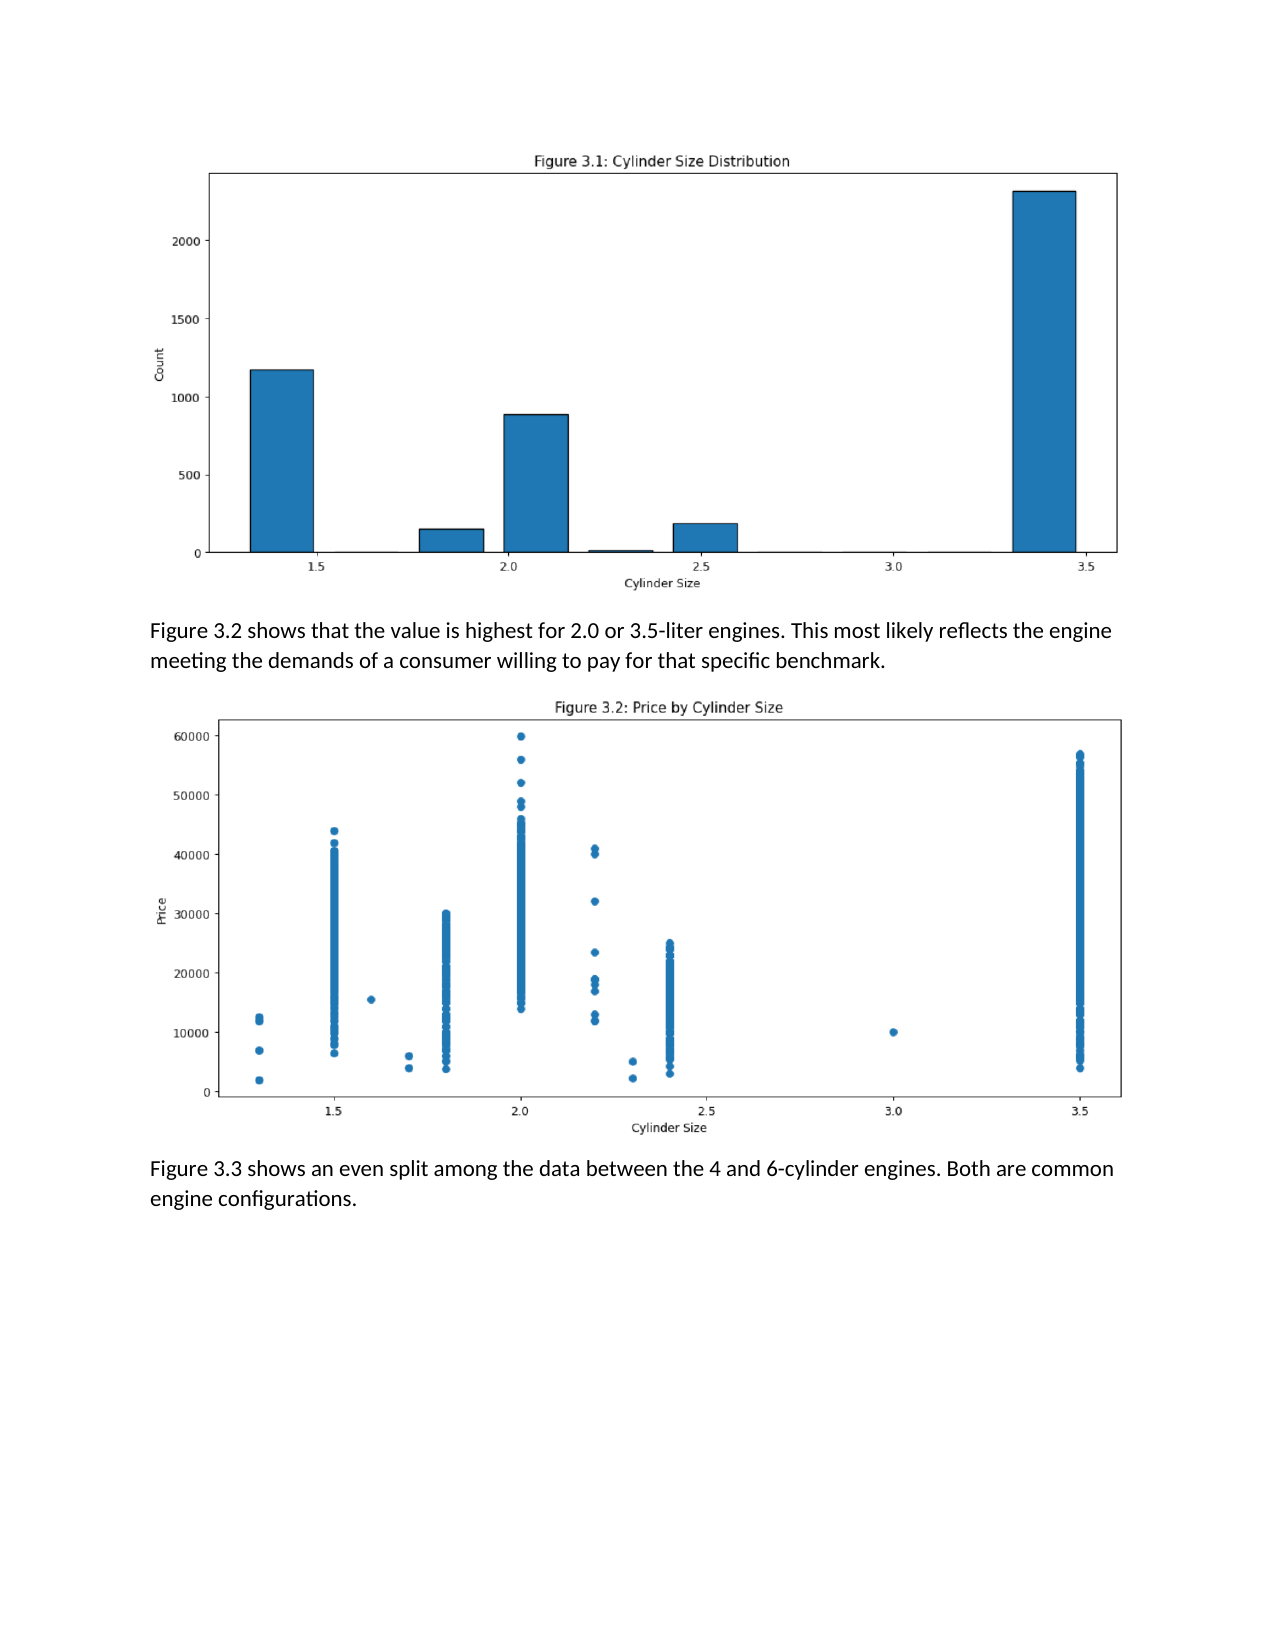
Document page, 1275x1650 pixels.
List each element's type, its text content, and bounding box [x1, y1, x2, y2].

text Figure 3.2 shows that the value is highest for 2.0 or 3.5-liter engines. This most likely reflects the engine meeting the demands of a consumer willing to pay for that specific benchmark. [150, 616, 1125, 674]
picture [150, 693, 1125, 1136]
picture [150, 150, 1125, 598]
text Figure 3.3 shows an even split among the data between the 4 and 6-cylinder engines. Both are common engine configurations. [150, 1154, 1125, 1212]
